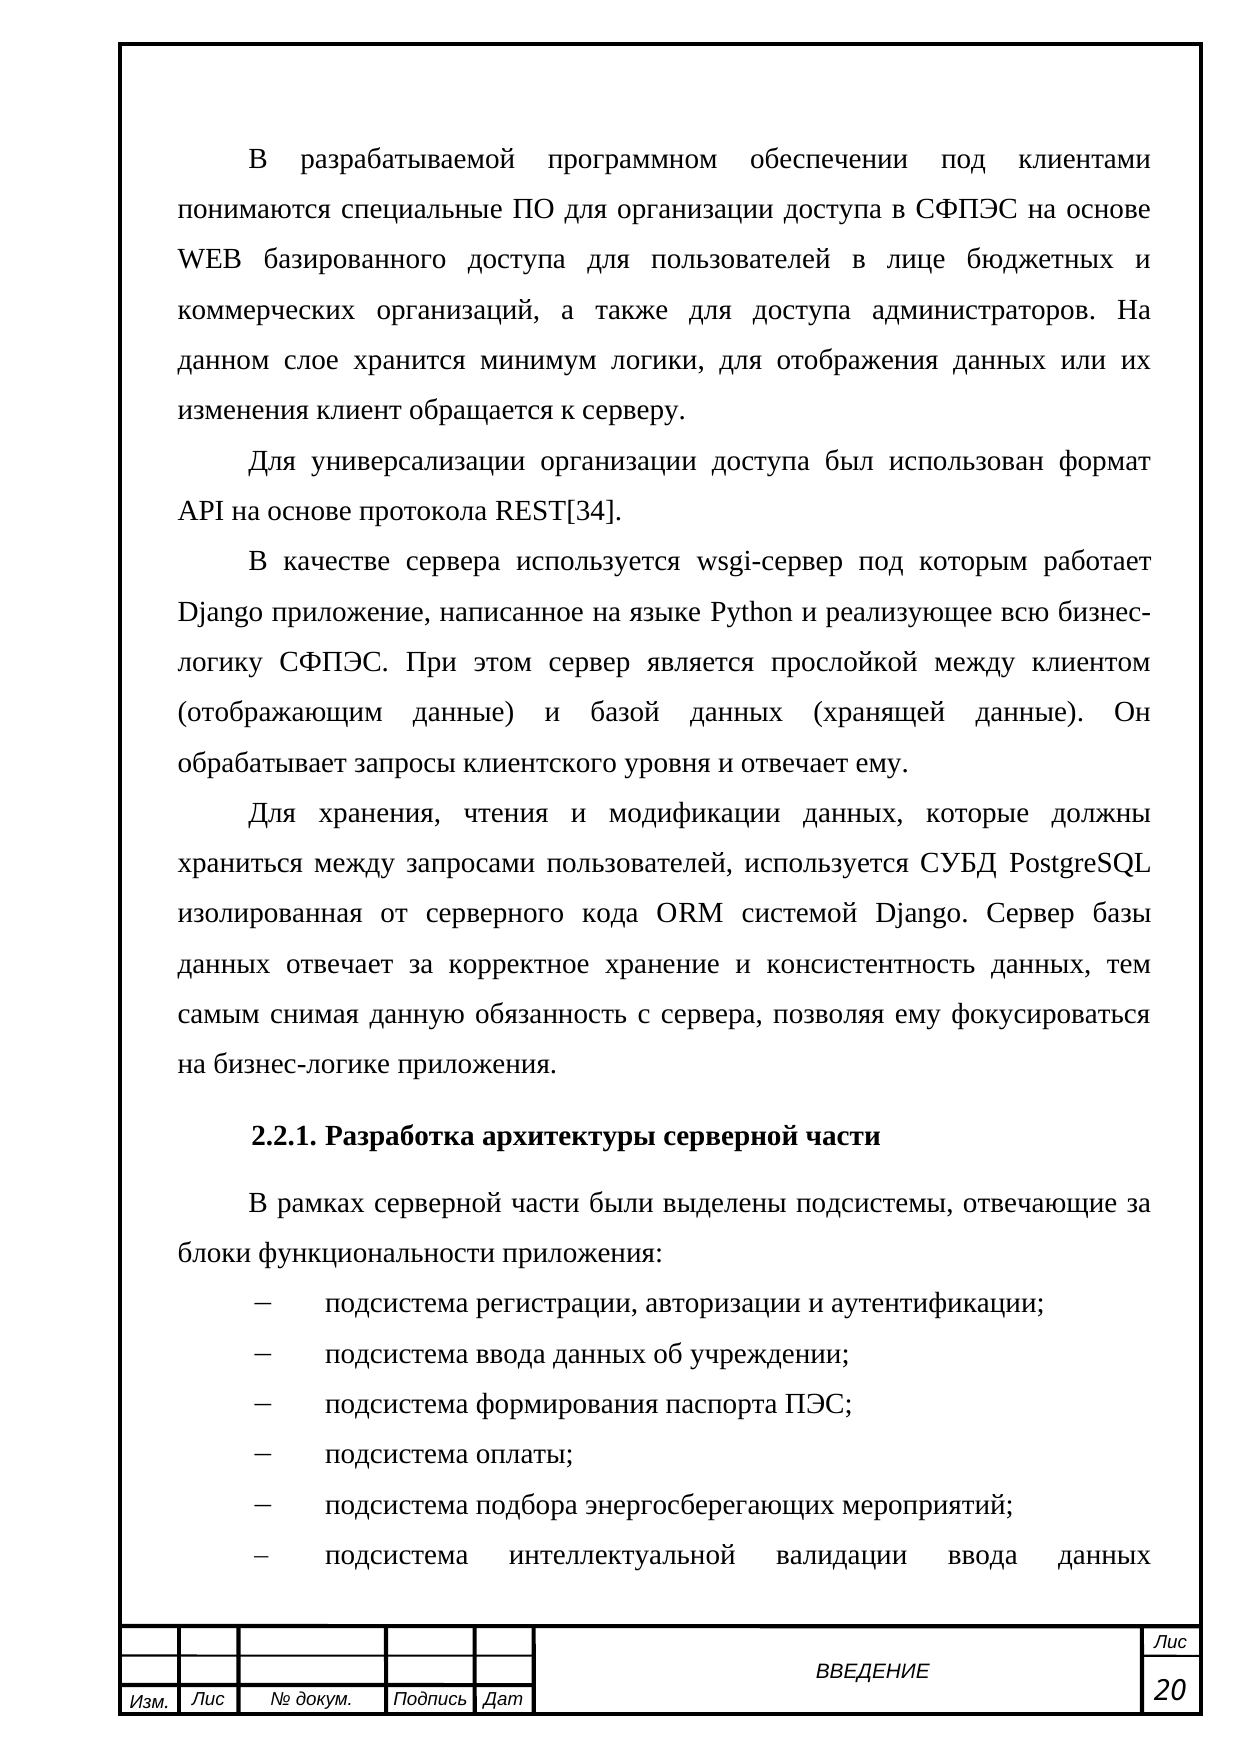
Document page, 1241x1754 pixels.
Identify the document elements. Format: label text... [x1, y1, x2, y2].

list подсистема ввода данных об учреждении; [177, 1336, 1152, 1369]
subtitle Разработка архитектуры серверной части [177, 1118, 1152, 1151]
text В рамках серверной части были выделены подсистемы, отвечающие за блоки функциональности приложения: [177, 1185, 1152, 1269]
text Для универсализации организации доступа был использован формат API на основе протокола REST[34]. [177, 443, 1152, 527]
text В разрабатываемой программном обеспечении под клиентами понимаются специальные ПО для организации доступа в СФПЭС на основе WEB базированного доступа для пользователей в лице бюджетных и коммерческих организаций, а также для доступа администраторов. На данном слое хранится минимум логики, для отображения данных или их изменения клиент обращается к серверу. [177, 141, 1152, 426]
list подсистема оплаты; [177, 1437, 1152, 1470]
text В качестве сервера используется wsgi-cервер под которым работает Django приложение, написанное на языке Python и реализующее всю бизнес-логику СФПЭС. При этом сервер является прослойкой между клиентом (отображающим данные) и базой данных (хранящей данные). Он обрабатывает запросы клиентского уровня и отвечает ему. [177, 543, 1152, 778]
list подсистема подбора энергосберегающих мероприятий; [177, 1487, 1152, 1521]
list подсистема регистрации, авторизации и аутентификации; [177, 1285, 1152, 1319]
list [177, 1537, 1152, 1571]
text Для хранения, чтения и модификации данных, которые должны храниться между запросами пользователей, используется СУБД PostgreSQL изолированная от серверного кода ORM системой Django. Сервер базы данных отвечает за корректное хранение и консистентность данных, тем самым снимая данную обязанность с сервера, позволяя ему фокусироваться на бизнес-логике приложения. [177, 795, 1152, 1080]
list подсистема формирования паспорта ПЭС; [177, 1386, 1152, 1420]
